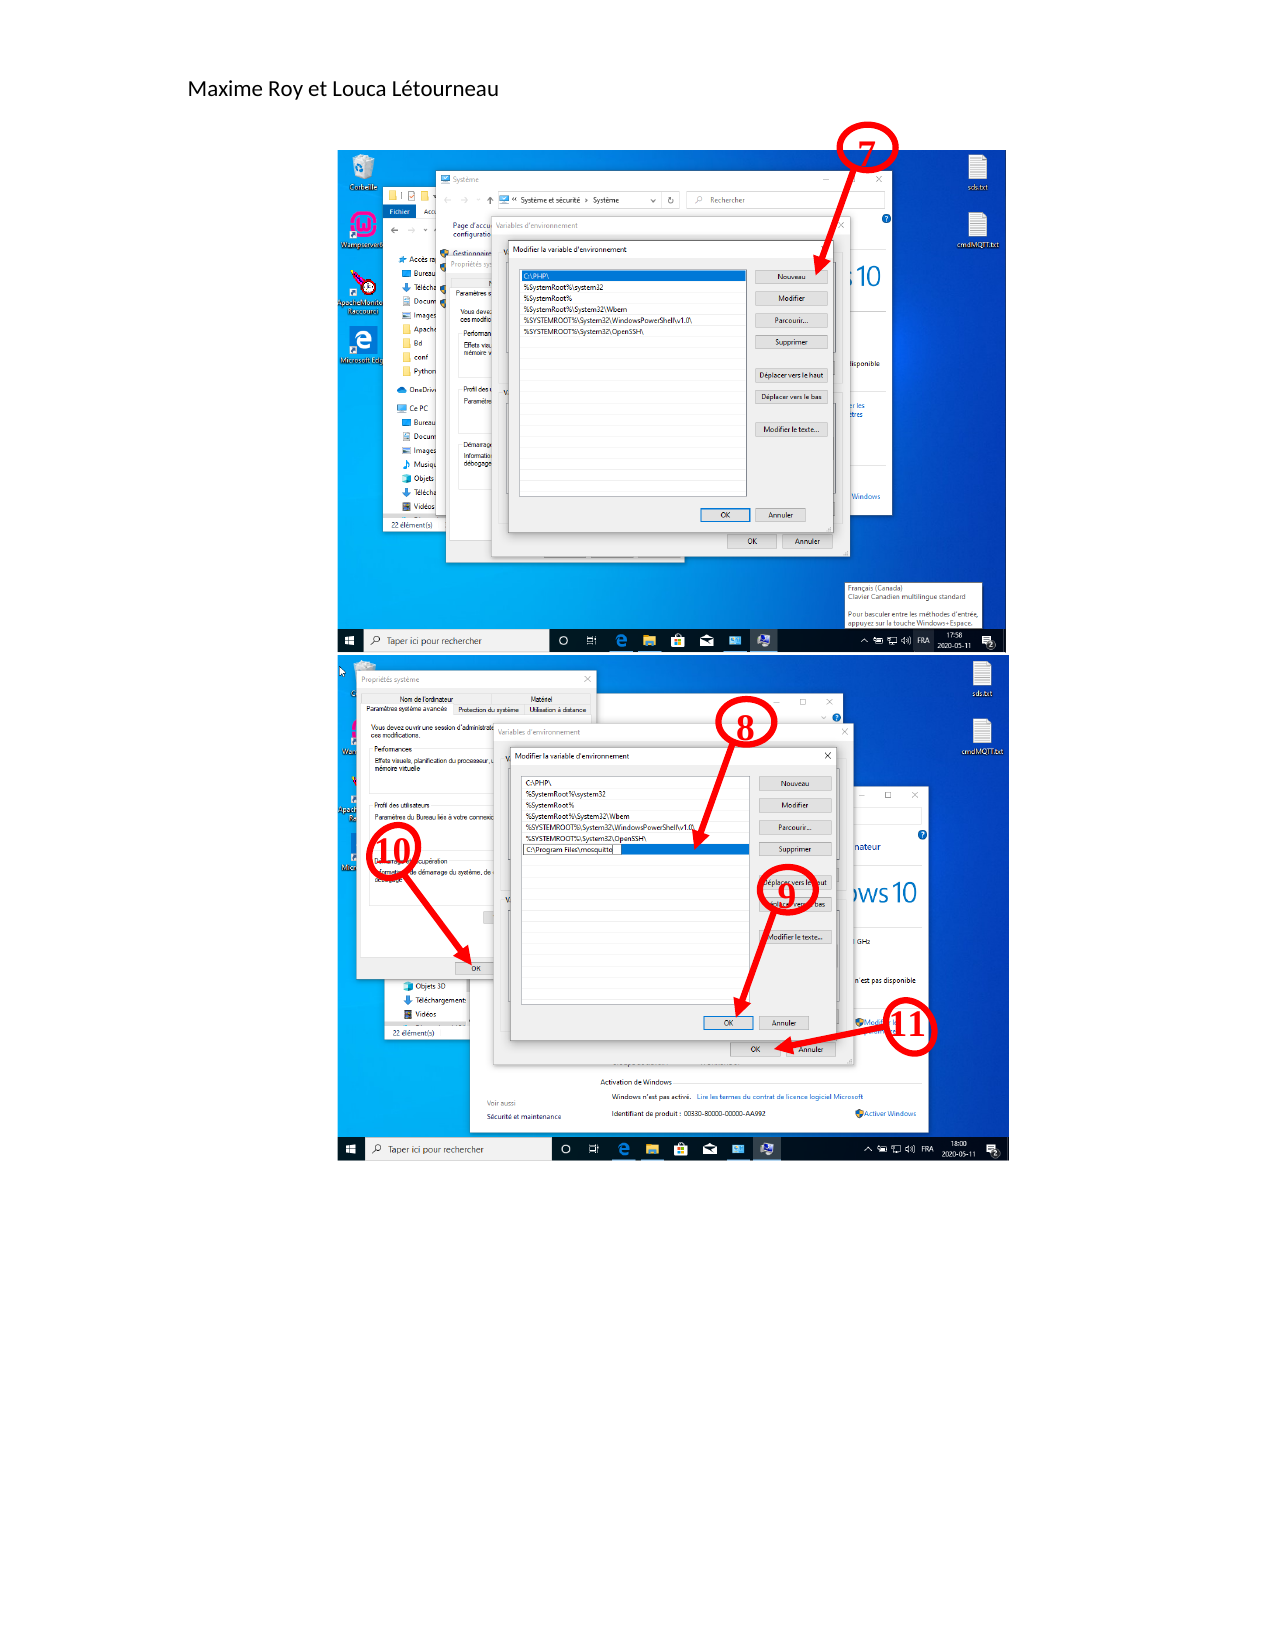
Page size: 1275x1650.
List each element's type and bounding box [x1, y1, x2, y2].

picture [337, 150, 1006, 653]
picture [352, 271, 375, 294]
picture [337, 655, 1009, 1161]
picture [355, 185, 375, 189]
picture [357, 219, 370, 231]
picture [844, 150, 869, 166]
picture [350, 327, 377, 353]
picture [866, 150, 892, 167]
picture [350, 226, 376, 238]
picture [351, 212, 376, 222]
